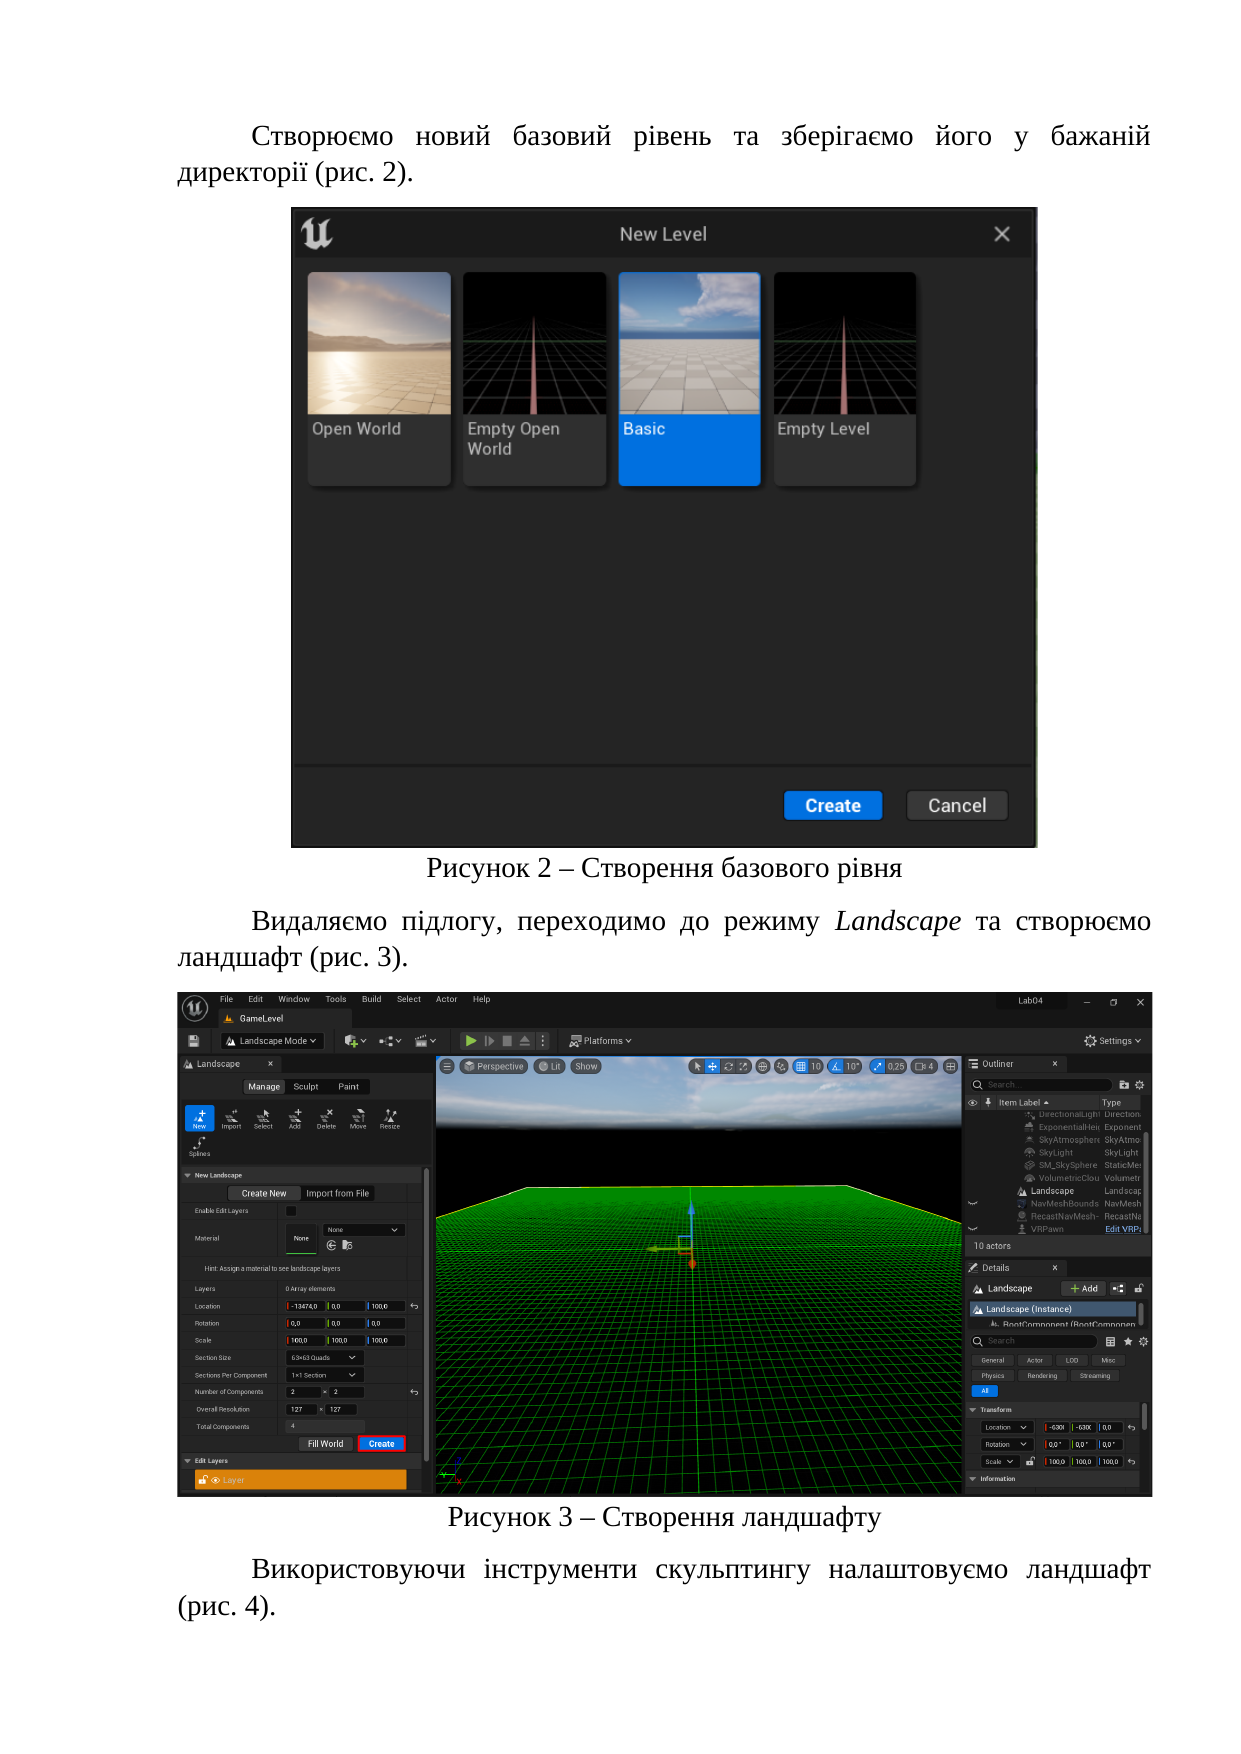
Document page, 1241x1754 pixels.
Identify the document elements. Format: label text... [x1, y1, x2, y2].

text Використовуючи інструменти скульптингу налаштовуємо ландшафт (рис. 4). [177, 1552, 1152, 1621]
text Видаляємо підлогу, переходимо до режиму Landscape та створюємо ландшафт (рис. 3). [177, 903, 1152, 973]
picture [291, 207, 1038, 848]
text Рисунок 3 – Створення ландшафту [177, 1497, 1152, 1532]
text Створюємо новий базовий рівень та зберігаємо його у бажаній директорії (рис. 2). [177, 118, 1152, 188]
picture [177, 992, 1153, 1497]
